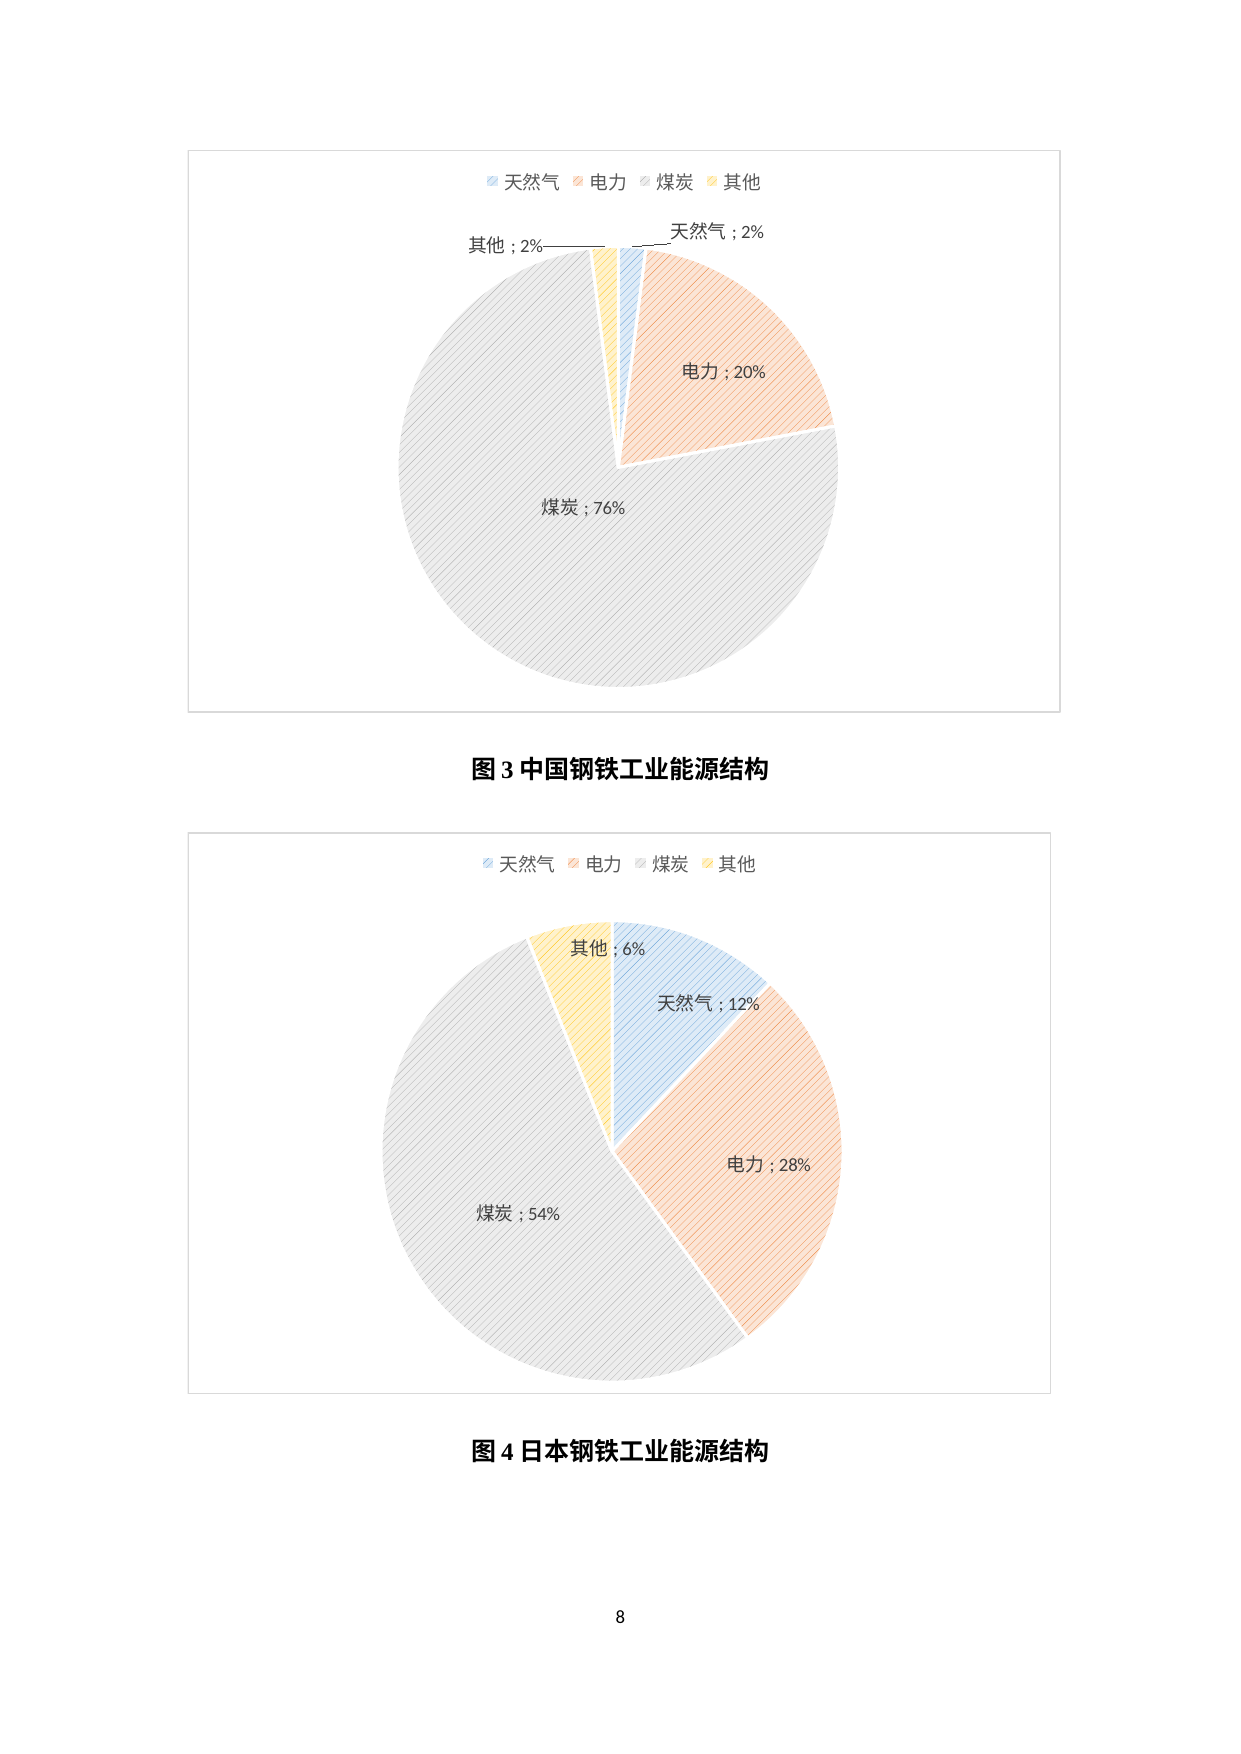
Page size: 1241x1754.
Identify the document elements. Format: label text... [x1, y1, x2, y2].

text 图3 中国钢铁工业能源结构 [187, 735, 1053, 800]
text 图4 日本钢铁工业能源结构 [187, 1417, 1053, 1482]
